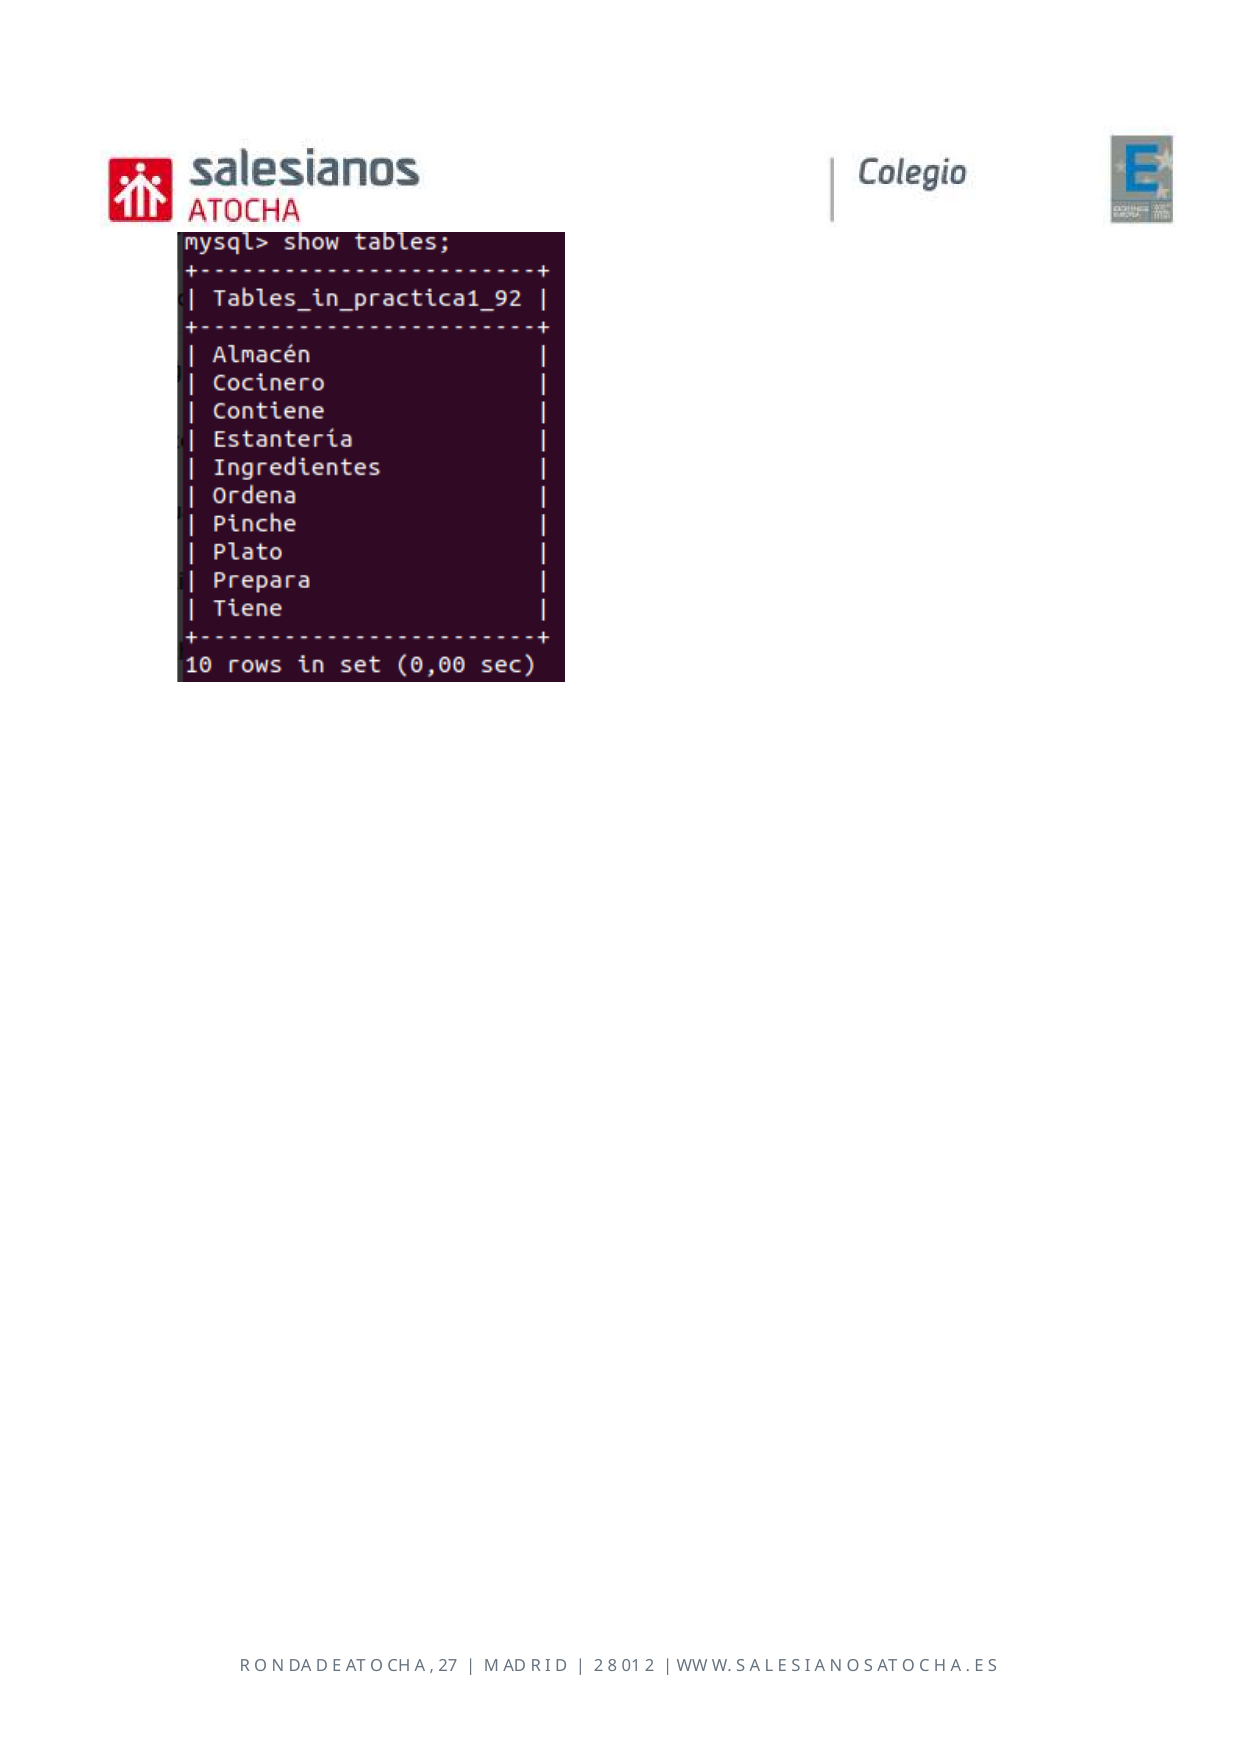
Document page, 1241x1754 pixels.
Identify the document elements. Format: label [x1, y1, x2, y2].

picture [177, 232, 565, 682]
picture [0, 0, 1238, 231]
